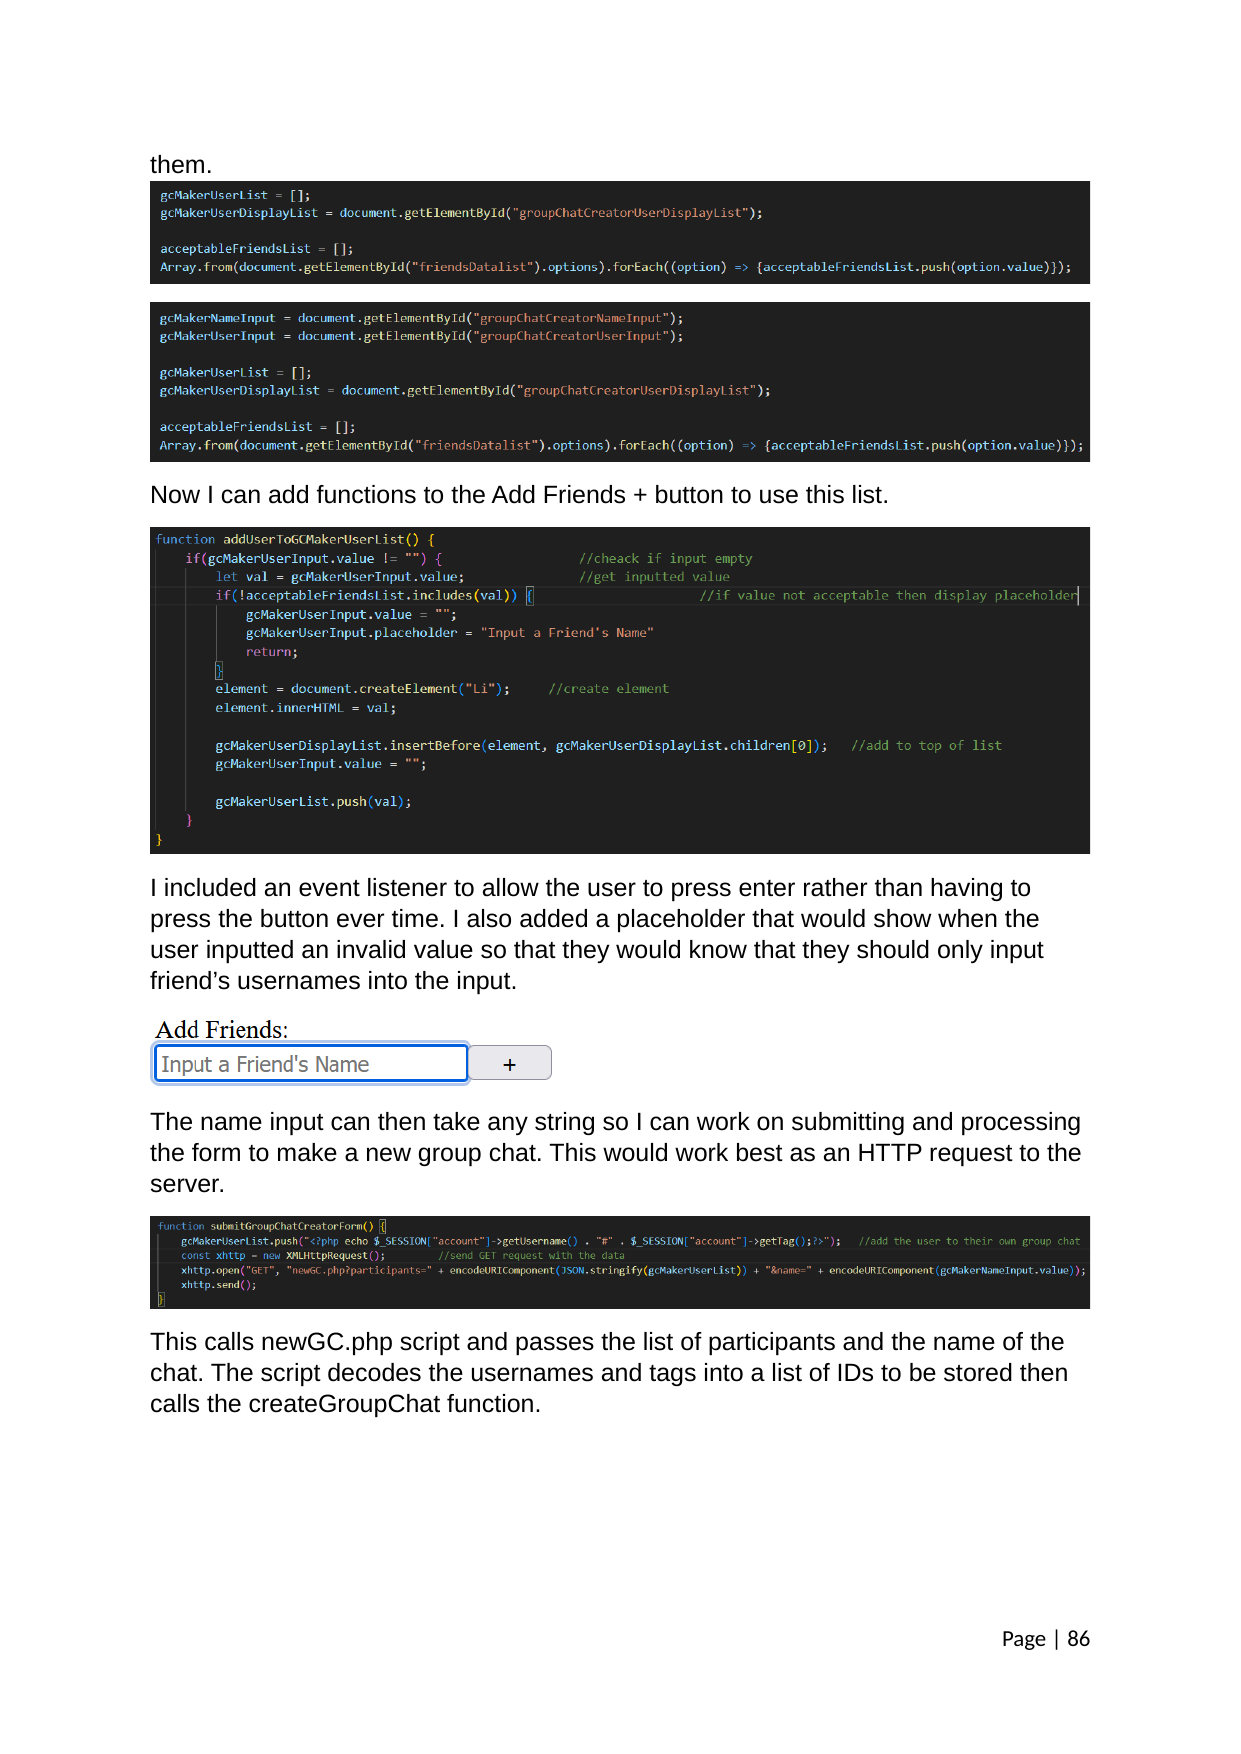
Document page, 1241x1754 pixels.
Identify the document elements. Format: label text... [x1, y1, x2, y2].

picture [150, 302, 1091, 462]
text I included an event listener to allow the user to press enter rather than having to press the button ever time. I also added a placeholder that would show when the user inputted an invalid value so that they would know that they should only input friend’s usernames into the input. [150, 873, 1090, 995]
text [150, 150, 1090, 181]
picture [150, 1216, 1091, 1309]
text The name input can then take any string so I can work on submitting and processing the form to make a new group chat. This would work best as an HTTP request to the server. [150, 1107, 1090, 1198]
picture [150, 1013, 559, 1088]
picture [150, 527, 1091, 854]
text This calls newGC.php script and passes the list of participants and the name of the chat. The script decodes the usernames and tags into a list of IDs to be stored then calls the createGroupChat function. [150, 1327, 1090, 1418]
picture [150, 181, 1091, 284]
text Now I can add functions to the Add Friends + button to use this list. [150, 480, 1090, 509]
